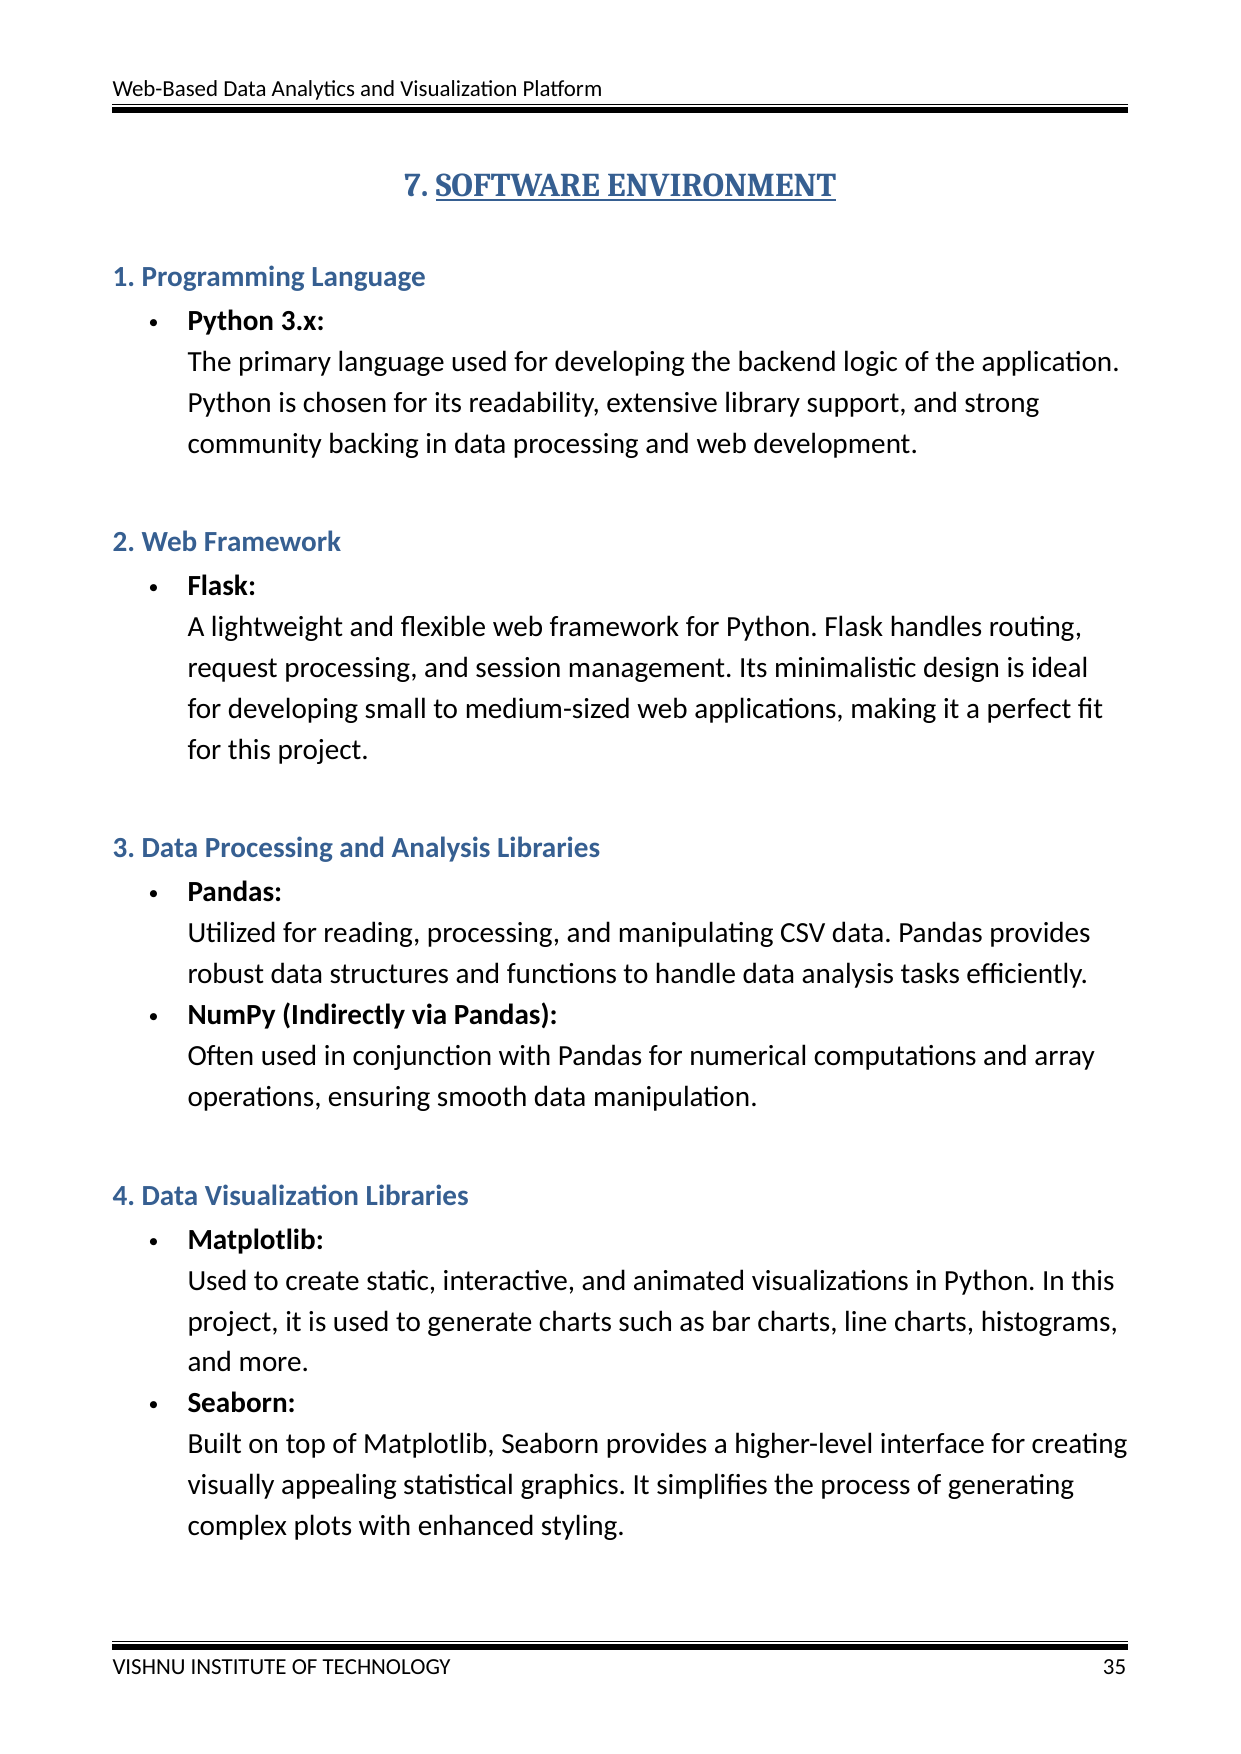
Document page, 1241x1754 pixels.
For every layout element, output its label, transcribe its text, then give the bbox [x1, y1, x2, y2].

list Flask: A lightweight and flexible web framework for Python. Flask handles routing, request processing, and session management. Its minimalistic design is ideal for developing small to medium-sized web applications, making it a perfect fit for this project. [150, 567, 1128, 767]
list Matplotlib: Used to create static, interactive, and animated visualizations in Python. In this project, it is used to generate charts such as bar charts, line charts, histograms, and more. [150, 1221, 1128, 1379]
list NumPy (Indirectly via Pandas): Often used in conjunction with Pandas for numerical computations and array operations, ensuring smooth data manipulation. [150, 996, 1128, 1114]
subtitle 2. Web Framework [112, 523, 1128, 559]
subtitle 4. Data Visualization Libraries [112, 1177, 1128, 1212]
list Pandas: Utilized for reading, processing, and manipulating CSV data. Pandas provides robust data structures and functions to handle data analysis tasks efficiently. [150, 873, 1128, 991]
list Seaborn: Built on top of Matplotlib, Seaborn provides a higher-level interface for creating visually appealing statistical graphics. It simplifies the process of generating complex plots with enhanced styling. [150, 1384, 1128, 1543]
subtitle 1. Programming Language [112, 258, 1128, 294]
subtitle 7. SOFTWARE ENVIRONMENT [112, 167, 1128, 205]
subtitle 3. Data Processing and Analysis Libraries [112, 829, 1128, 865]
list Python 3.x: The primary language used for developing the backend logic of the application. Python is chosen for its readability, extensive library support, and strong community backing in data processing and web development. [150, 302, 1128, 460]
